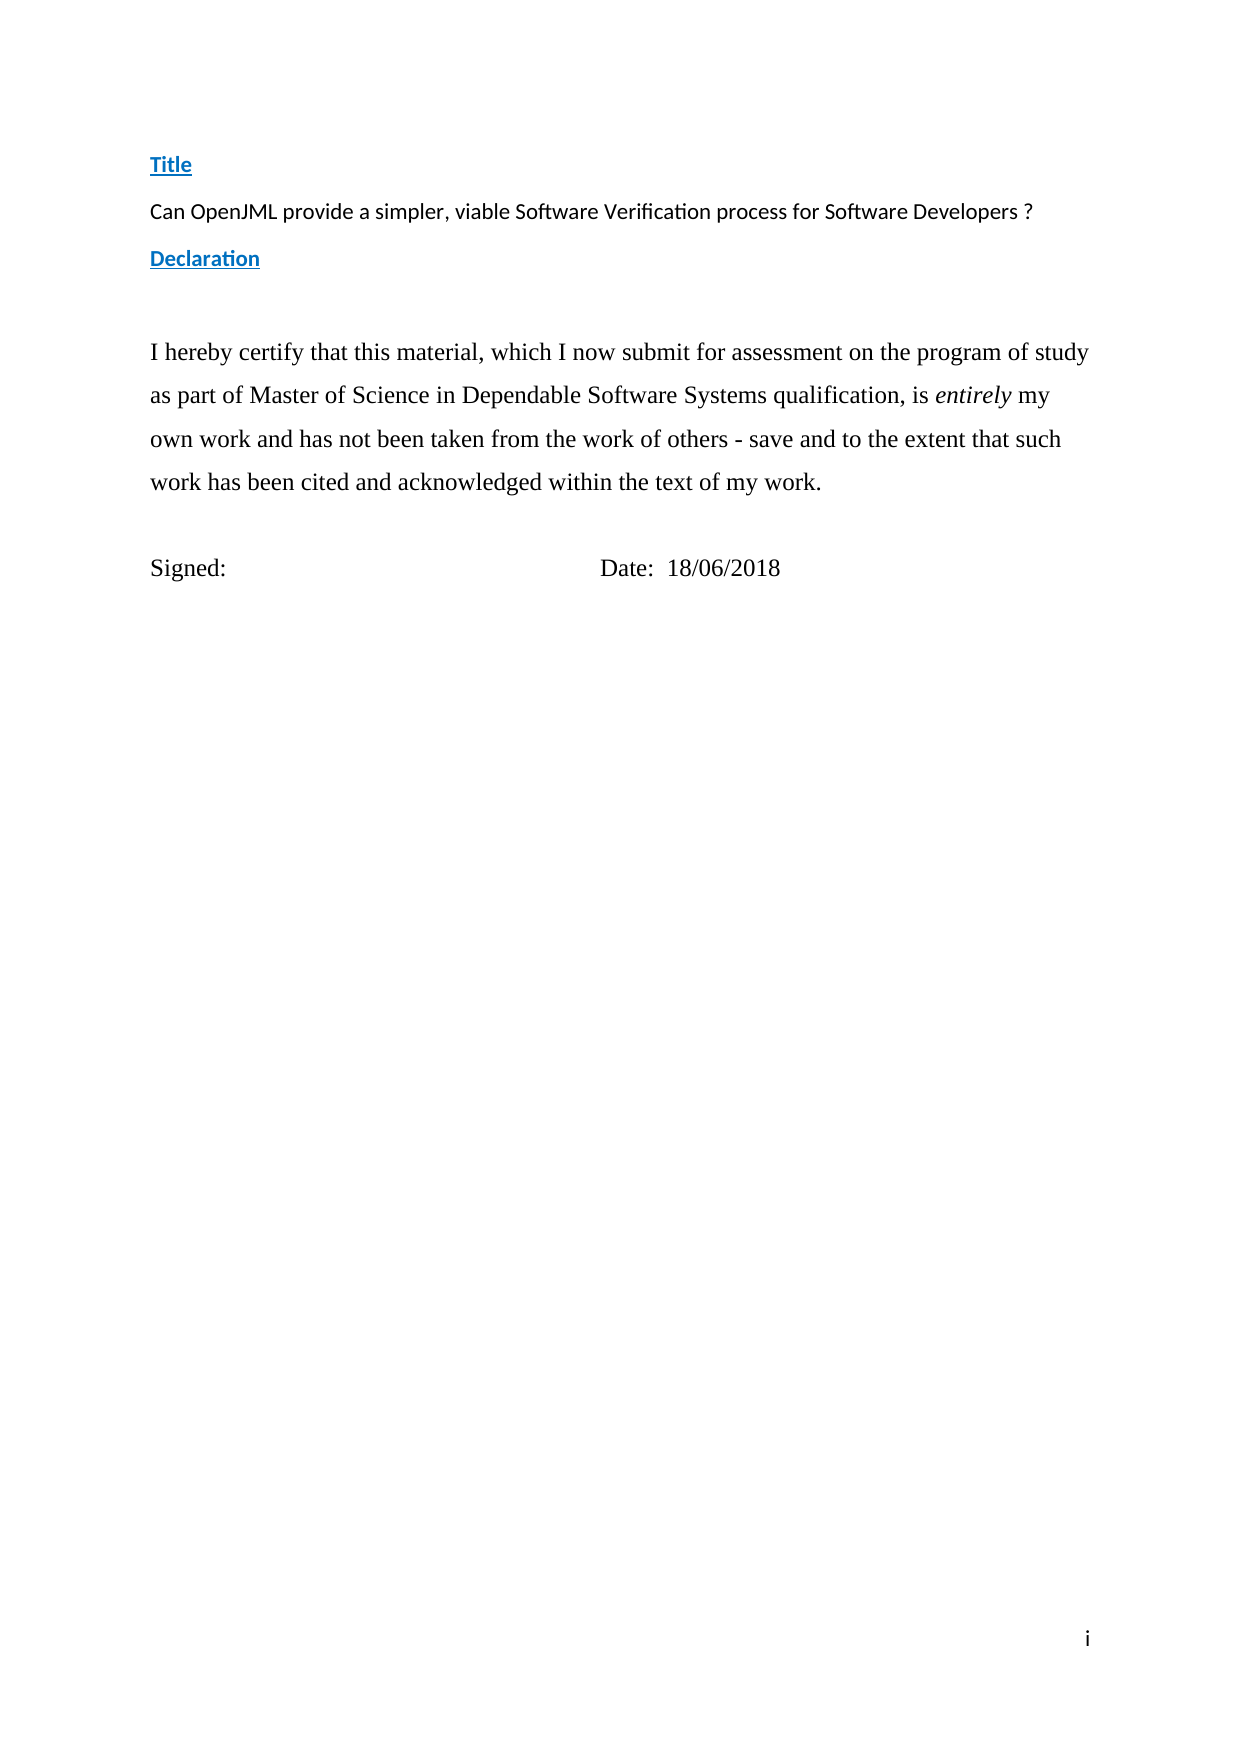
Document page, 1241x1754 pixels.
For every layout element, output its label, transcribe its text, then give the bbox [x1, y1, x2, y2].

subtitle Title [150, 150, 1090, 178]
subtitle Declaration [150, 244, 1090, 272]
text Can OpenJML provide a simpler, viable Software Verification process for Software Developers ? [150, 197, 1090, 225]
text I hereby certify that this material, which I now submit for assessment on the program of study as part of Master of Science in Dependable Software Systems qualification, is entirely my own work and has not been taken from the work of others - save and to the extent that such work has been cited and acknowledged within the text of my work. [150, 337, 1090, 496]
text Signed: Date: 18/06/2018 [150, 553, 1090, 582]
